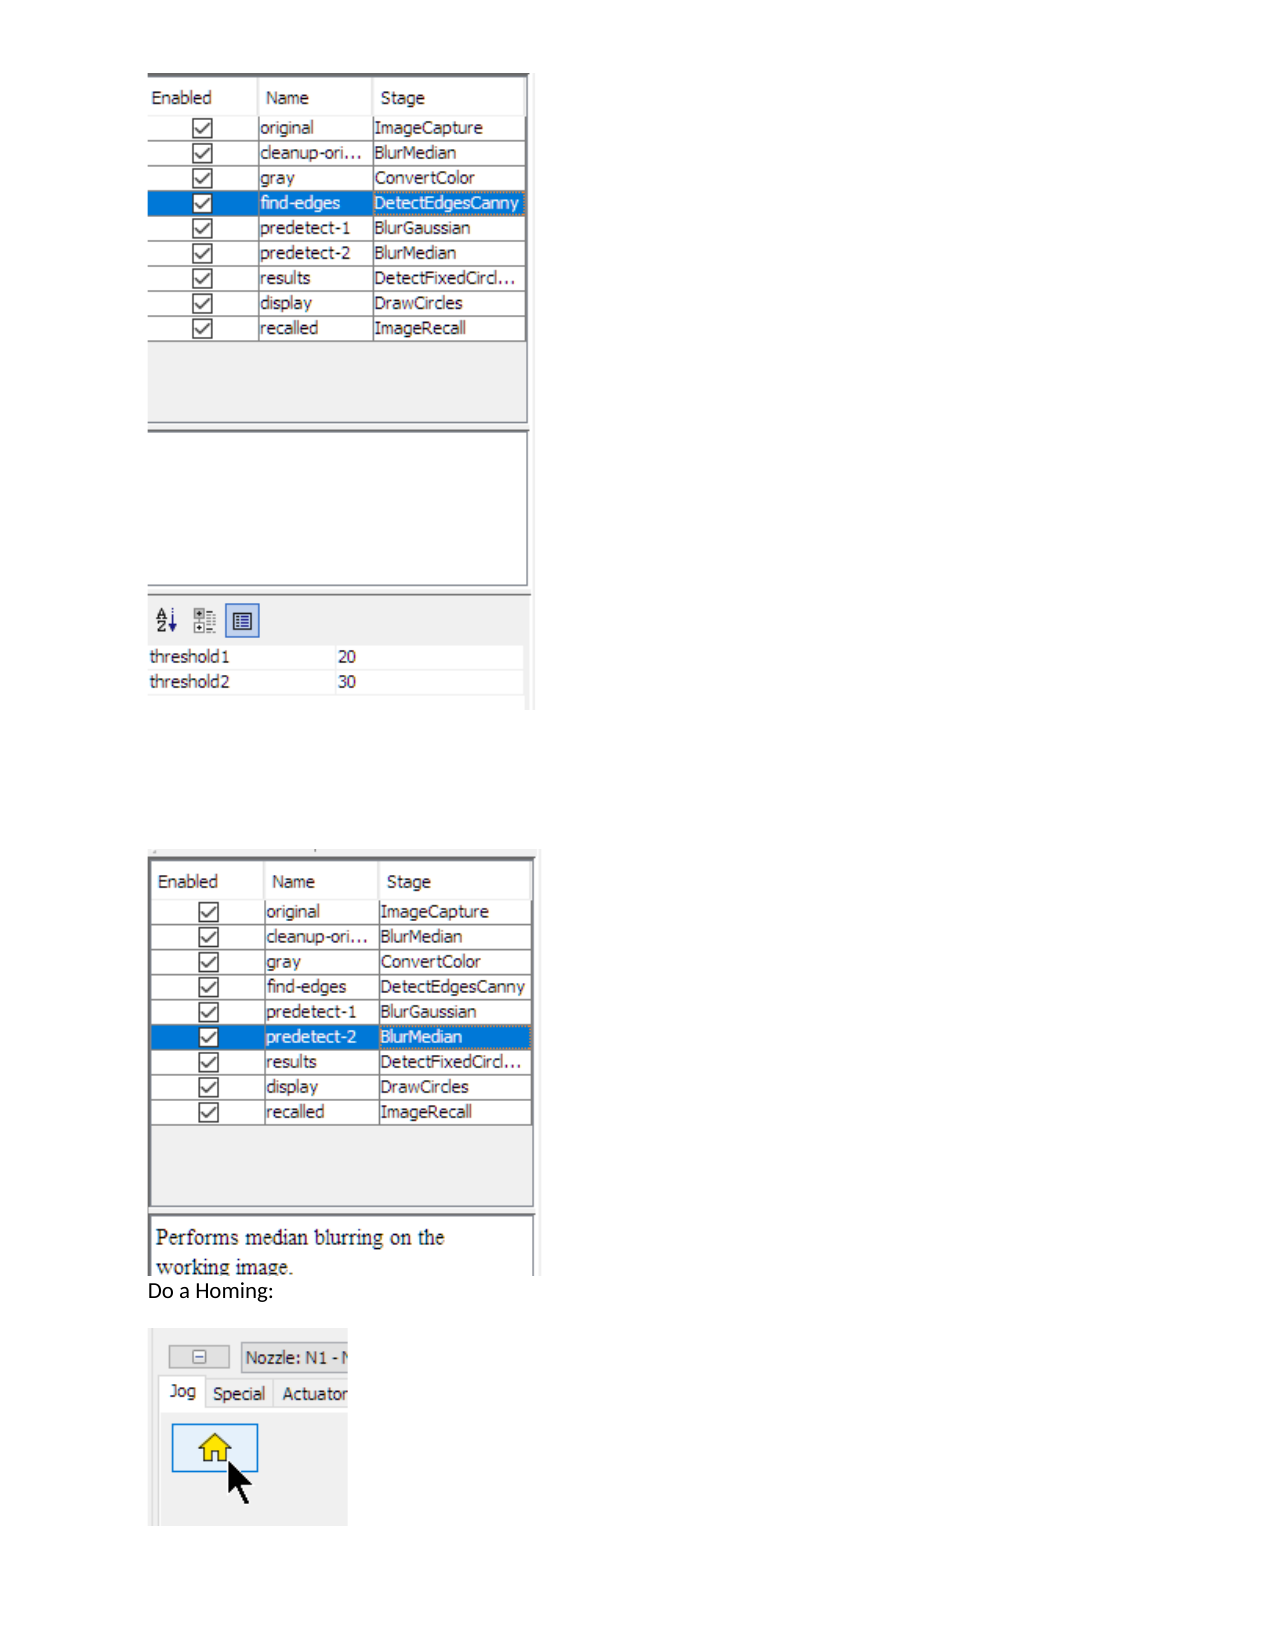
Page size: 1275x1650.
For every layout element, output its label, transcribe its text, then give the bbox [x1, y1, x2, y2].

text Do a Homing: [148, 1276, 1127, 1304]
picture [147, 849, 542, 1276]
picture [147, 73, 536, 710]
picture [147, 1328, 348, 1526]
